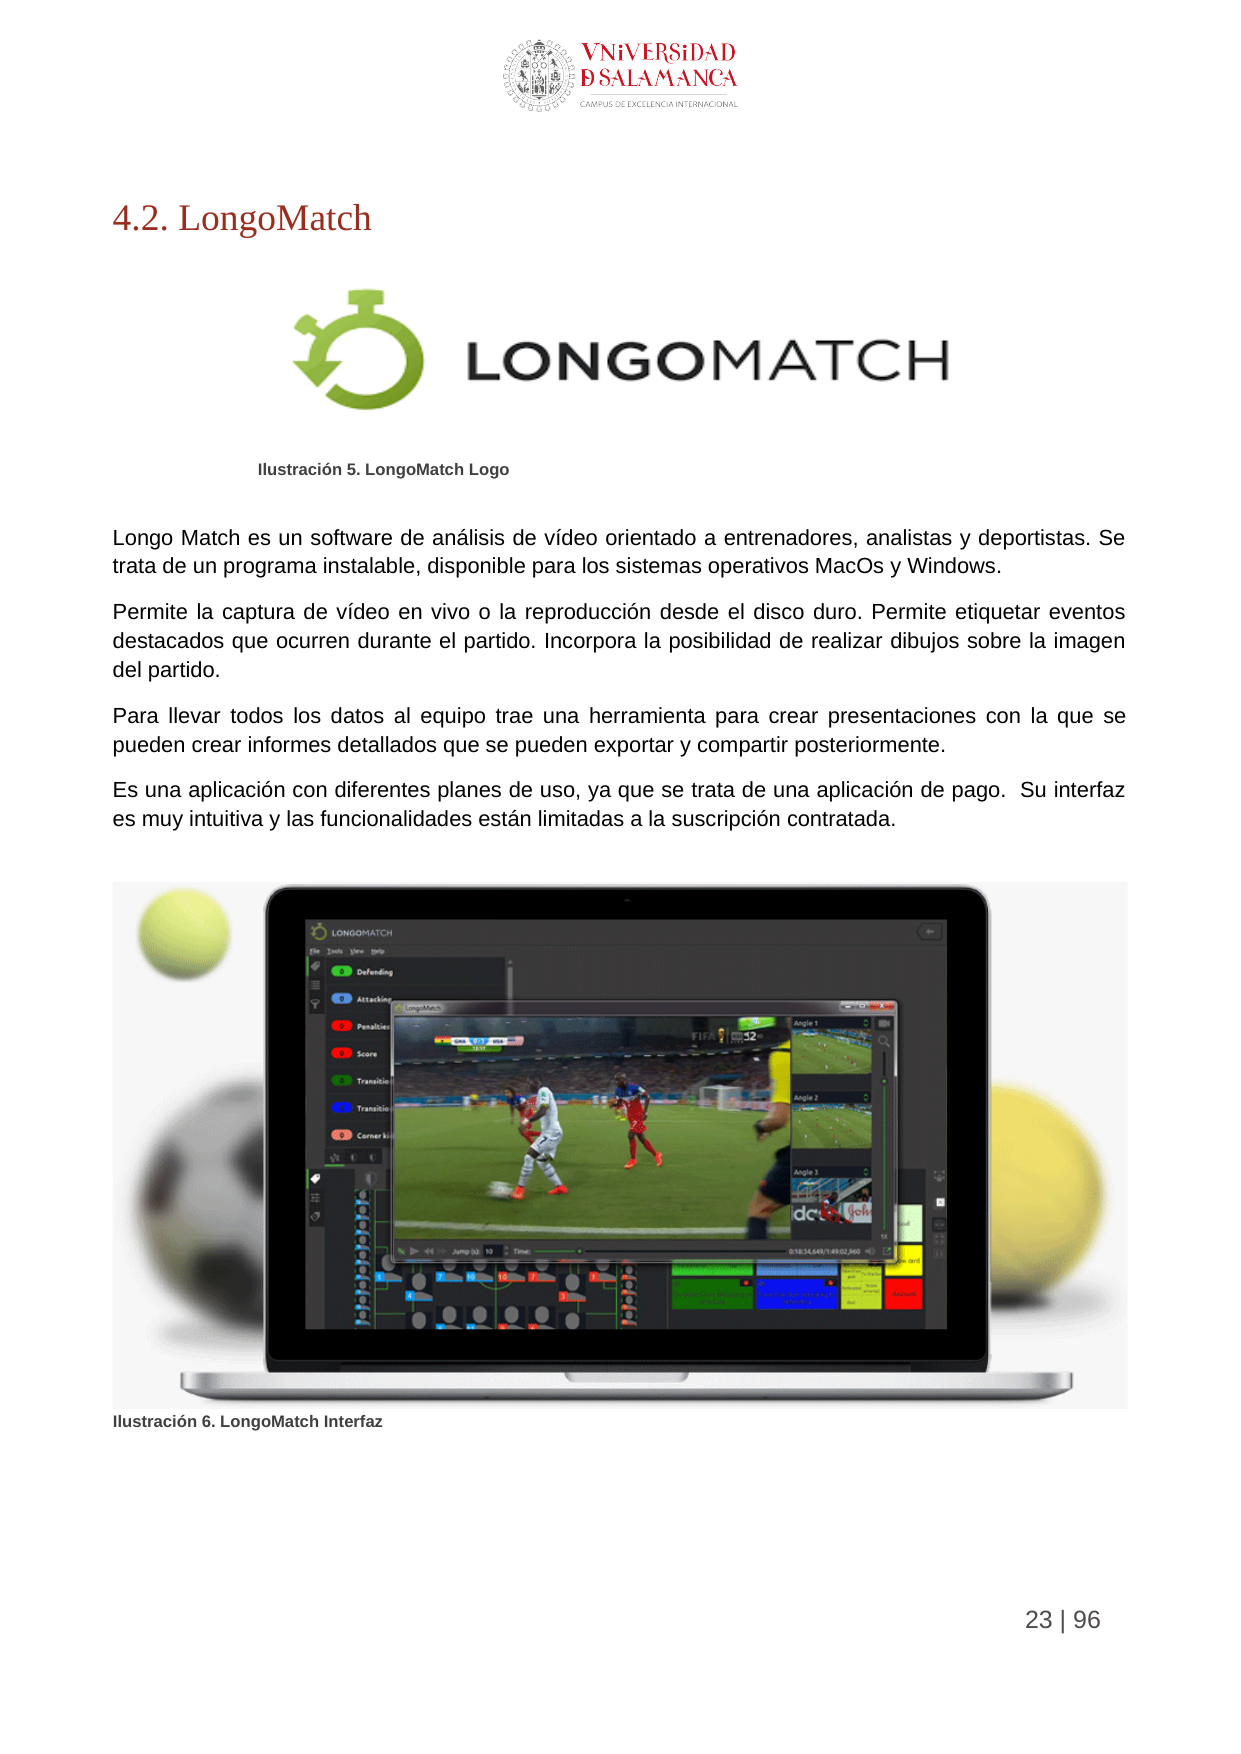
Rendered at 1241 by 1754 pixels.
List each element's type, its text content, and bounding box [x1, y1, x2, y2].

text Para llevar todos los datos al equipo trae una herramienta para crear presentaciones con la que se pueden crear informes detallados que se pueden exportar y compartir posteriormente. [112, 703, 1128, 757]
text Longo Match es un software de análisis de vídeo orientado a entrenadores, analistas y deportistas. Se trata de un programa instalable, disponible para los sistemas operativos MacOs y Windows. [112, 524, 1128, 579]
picture [258, 248, 982, 451]
text Es una aplicación con diferentes planes de uso, ya que se trata de una aplicación de pago. Su interfaz es muy intuitiva y las funcionalidades están limitadas a la suscripción contratada. [112, 777, 1128, 831]
subtitle 4.2. LongoMatch [112, 196, 1128, 239]
picture [112, 882, 1128, 1409]
picture [499, 36, 742, 116]
text Permite la captura de vídeo en vivo o la reproducción desde el disco duro. Permite etiquetar eventos destacados que ocurren durante el partido. Incorpora la posibilidad de realizar dibujos sobre la imagen del partido. [112, 599, 1128, 682]
